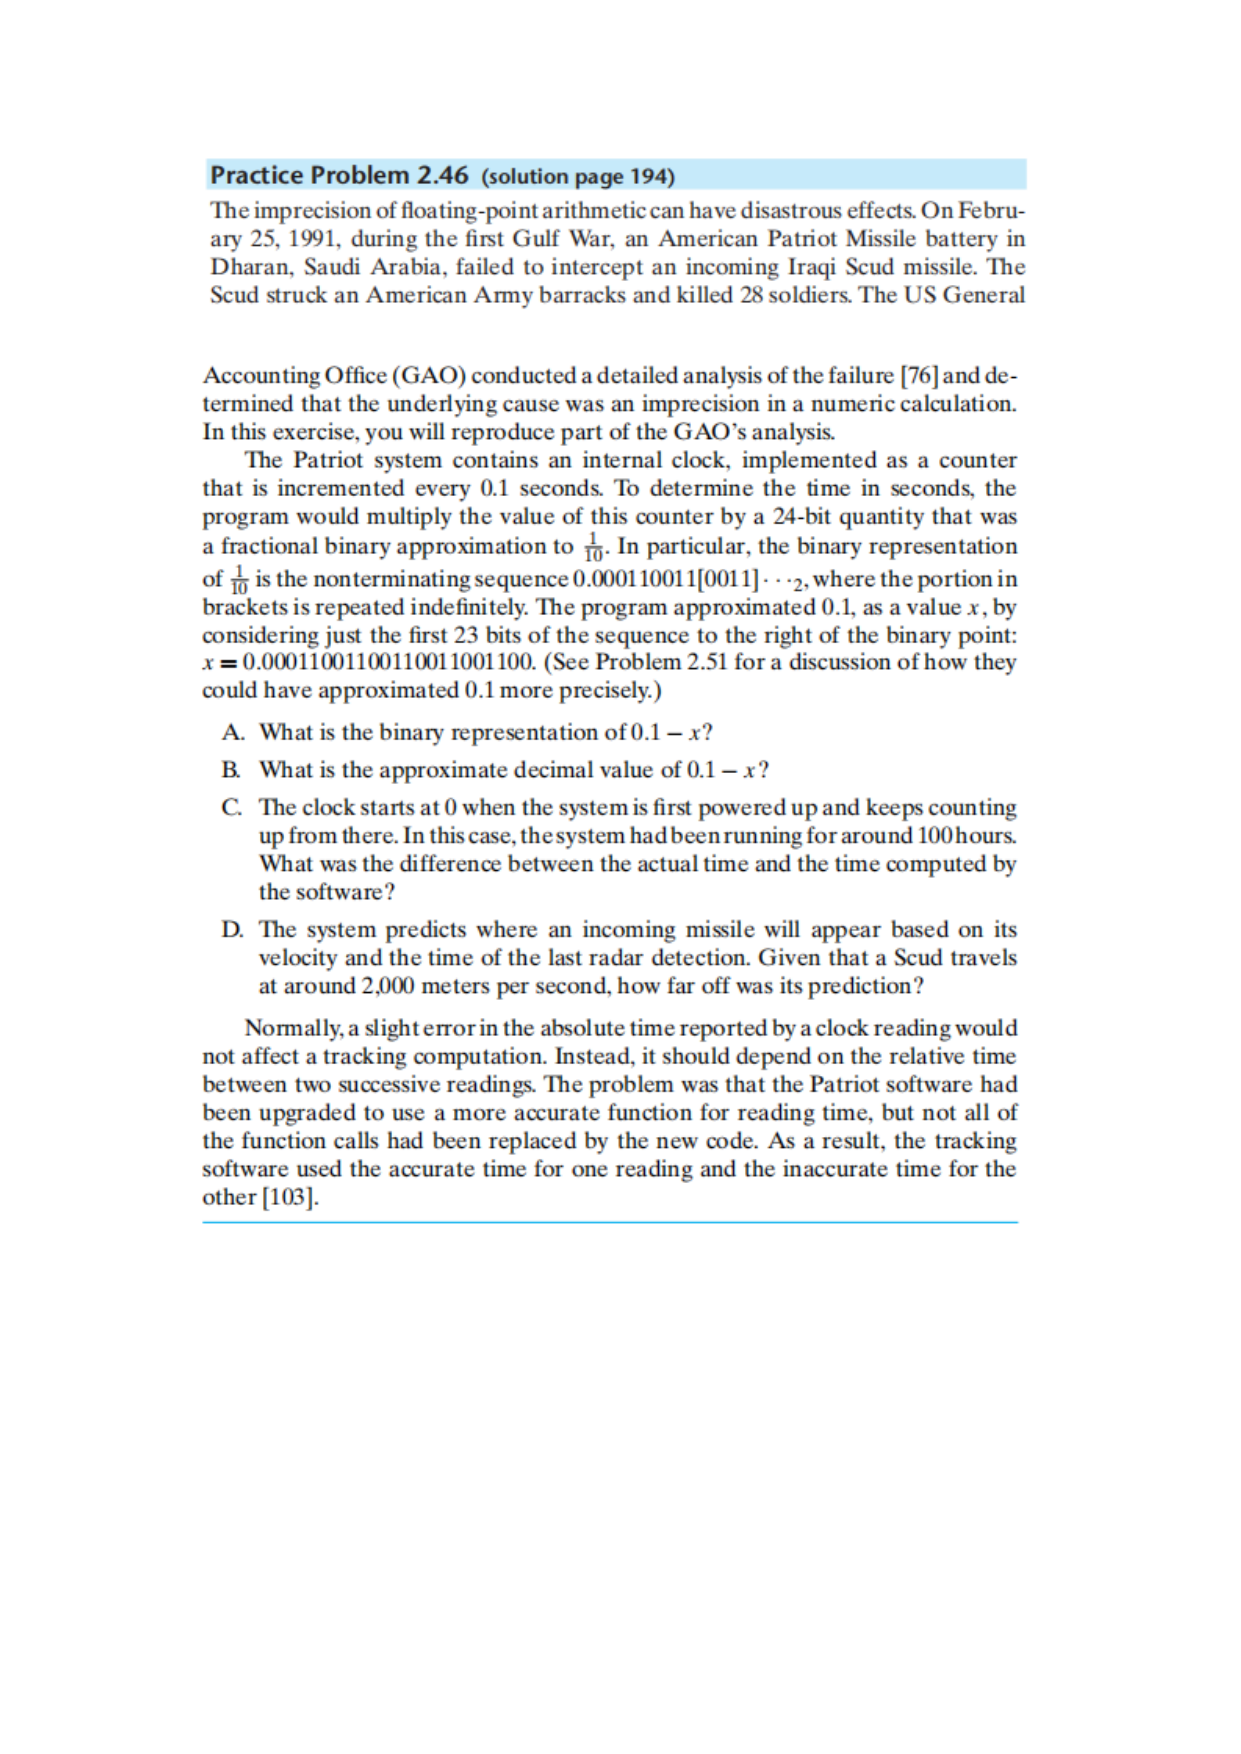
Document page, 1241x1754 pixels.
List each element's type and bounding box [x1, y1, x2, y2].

picture [187, 151, 1057, 331]
picture [187, 352, 1093, 1244]
